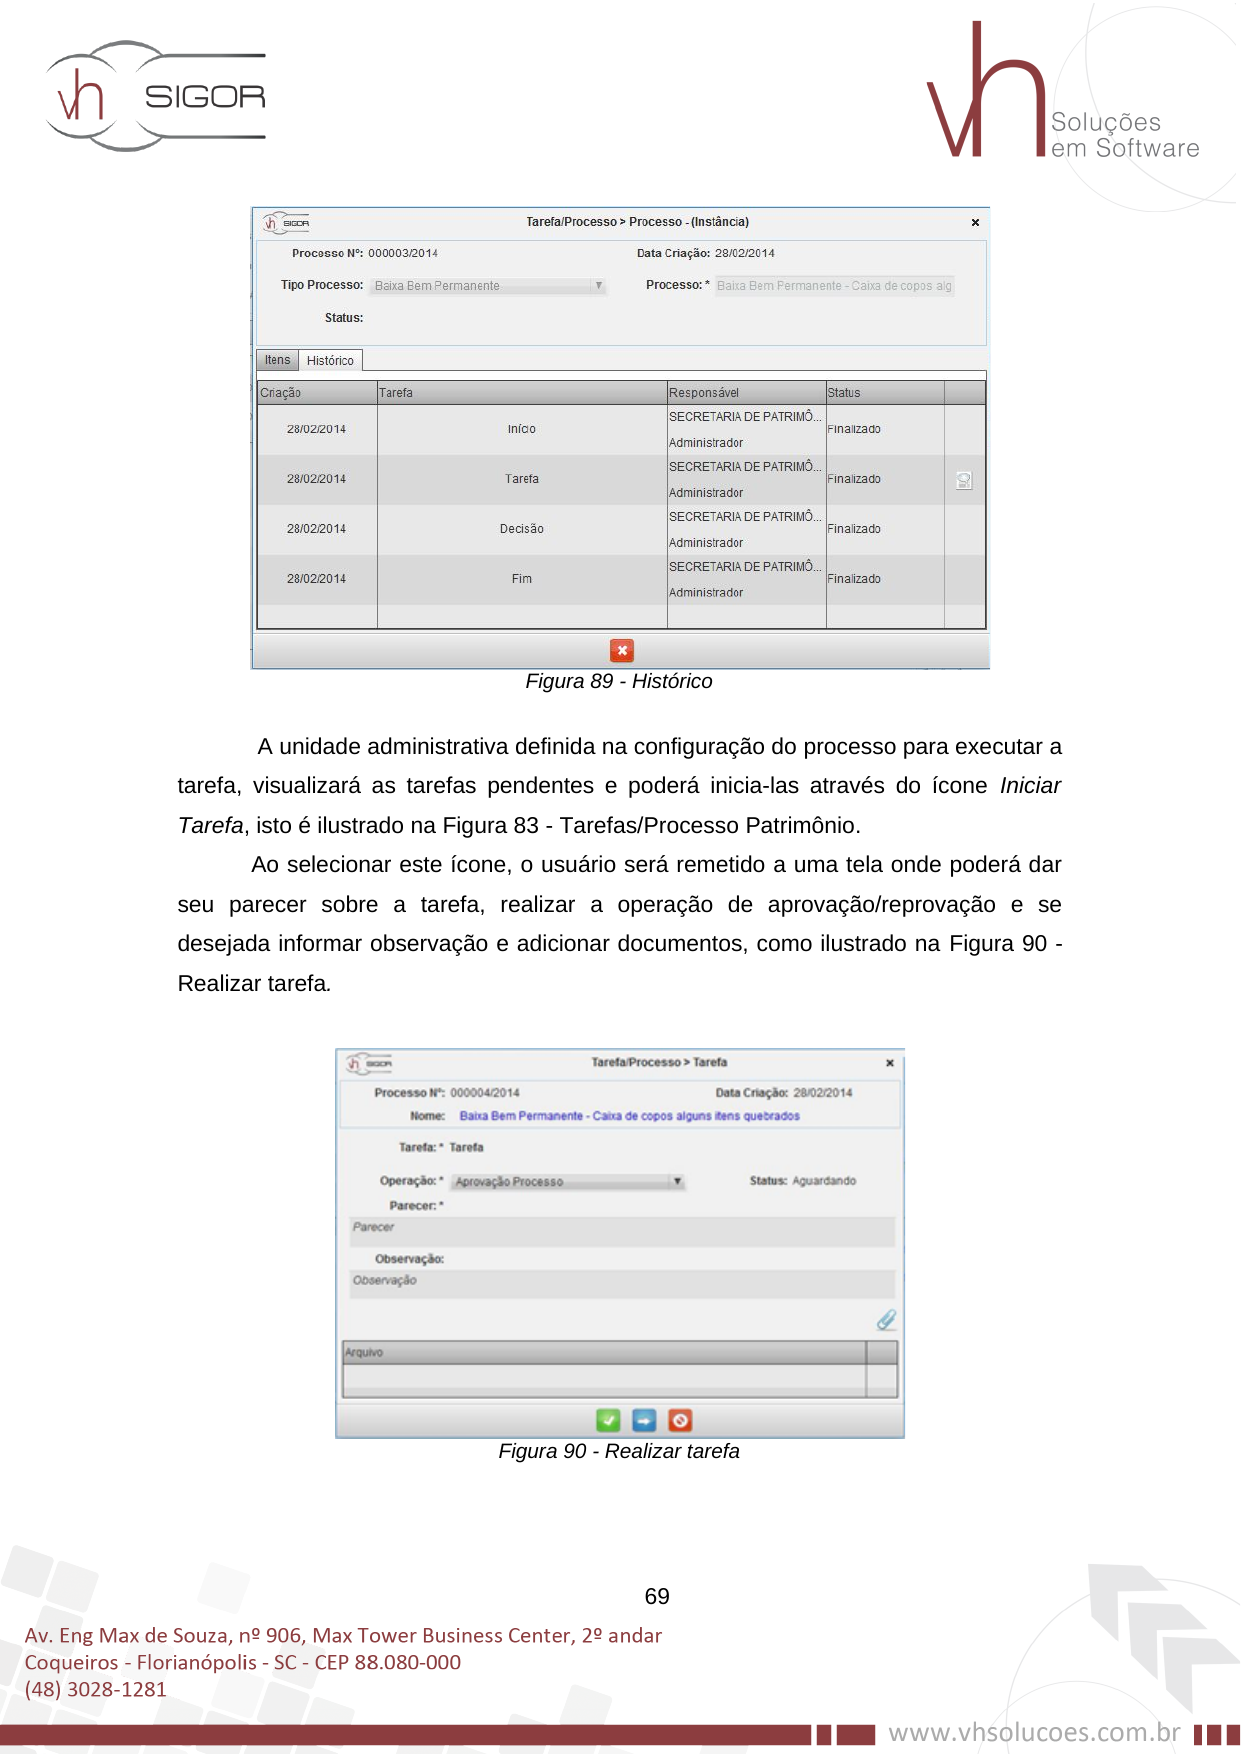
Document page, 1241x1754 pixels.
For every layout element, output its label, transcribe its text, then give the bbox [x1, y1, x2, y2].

picture [335, 1048, 905, 1439]
text Figura - Realizar tarefa [177, 1438, 1063, 1462]
picture [45, 40, 266, 152]
text A unidade administrativa definida na configuração do processo para executar a tarefa, visualizará as tarefas pendentes e poderá inicia-las através do ícone Iniciar Tarefa, isto é ilustrado na Figura 83 - Tarefas/Processo Patrimônio. [177, 733, 1063, 838]
picture [0, 1545, 1241, 1754]
text Figura - Histórico [177, 669, 1063, 693]
text Ao selecionar este ícone, o usuário será remetido a uma tela onde poderá dar seu parecer sobre a tarefa, realizar a operação de aprovação/reprovação e se desejada informar observação e adicionar documentos, como ilustrado na Figura 90 - Realizar tarefa. [177, 851, 1063, 996]
picture [250, 3, 1236, 670]
